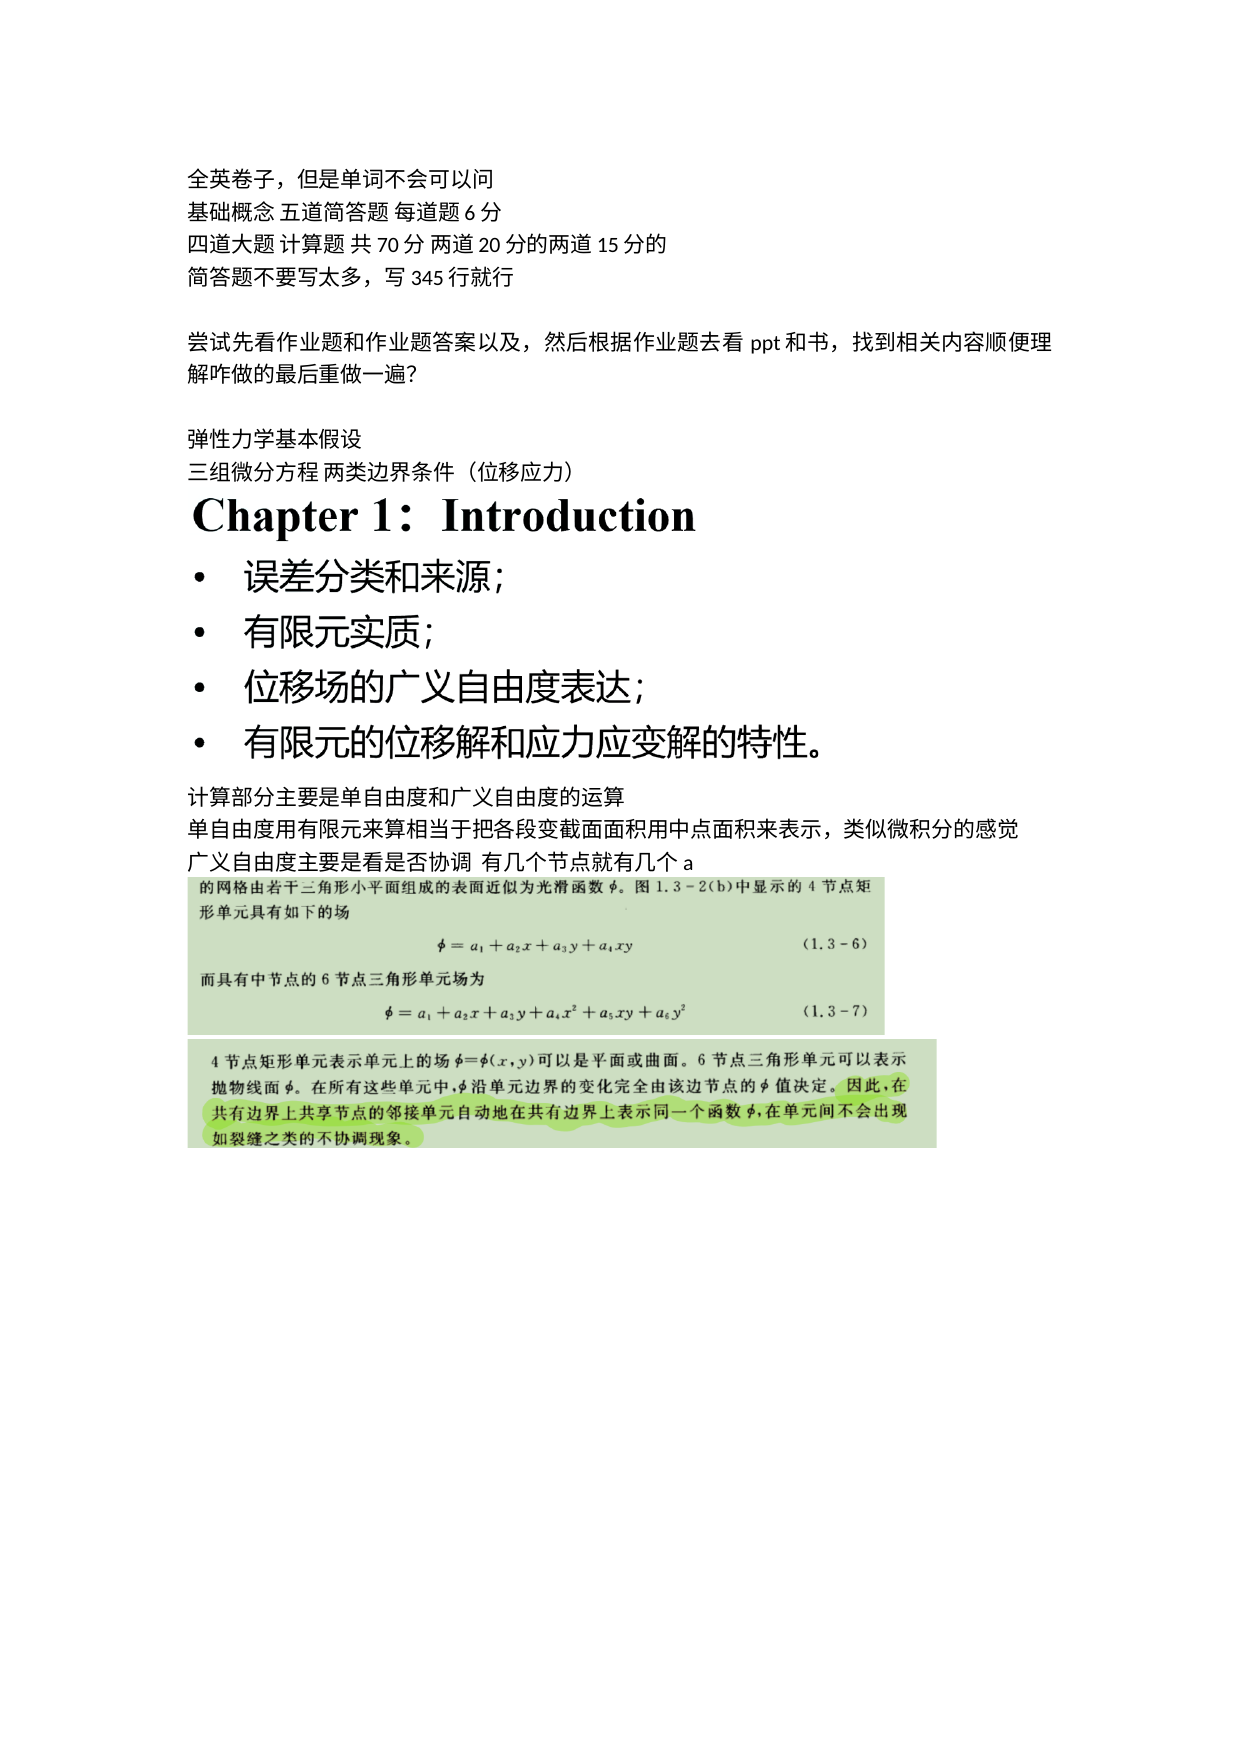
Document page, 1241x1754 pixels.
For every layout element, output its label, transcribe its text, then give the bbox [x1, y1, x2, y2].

text 广义自由度主要是看是否协调 有几个节点就有几个a [187, 844, 1053, 877]
text 简答题不要写太多，写345行就行 [187, 259, 1053, 292]
text 弹性力学基本假设 [187, 422, 1053, 454]
text 计算部分主要是单自由度和广义自由度的运算 [187, 779, 1053, 812]
text 基础概念 五道简答题 每道题6分 [187, 194, 1053, 227]
text 单自由度用有限元来算相当于把各段变截面面积用中点面积来表示，类似微积分的感觉 [187, 812, 1053, 844]
picture [187, 487, 844, 778]
text 全英卷子，但是单词不会可以问 [187, 162, 1053, 194]
picture [187, 877, 885, 1035]
text 尝试先看作业题和作业题答案以及，然后根据作业题去看ppt和书，找到相关内容顺便理解咋做的最后重做一遍？ [187, 324, 1053, 389]
text 四道大题 计算题 共70分 两道20分的两道15分的 [187, 227, 1053, 259]
text 三组微分方程 两类边界条件（位移应力） [187, 454, 1053, 487]
picture [187, 1039, 937, 1148]
